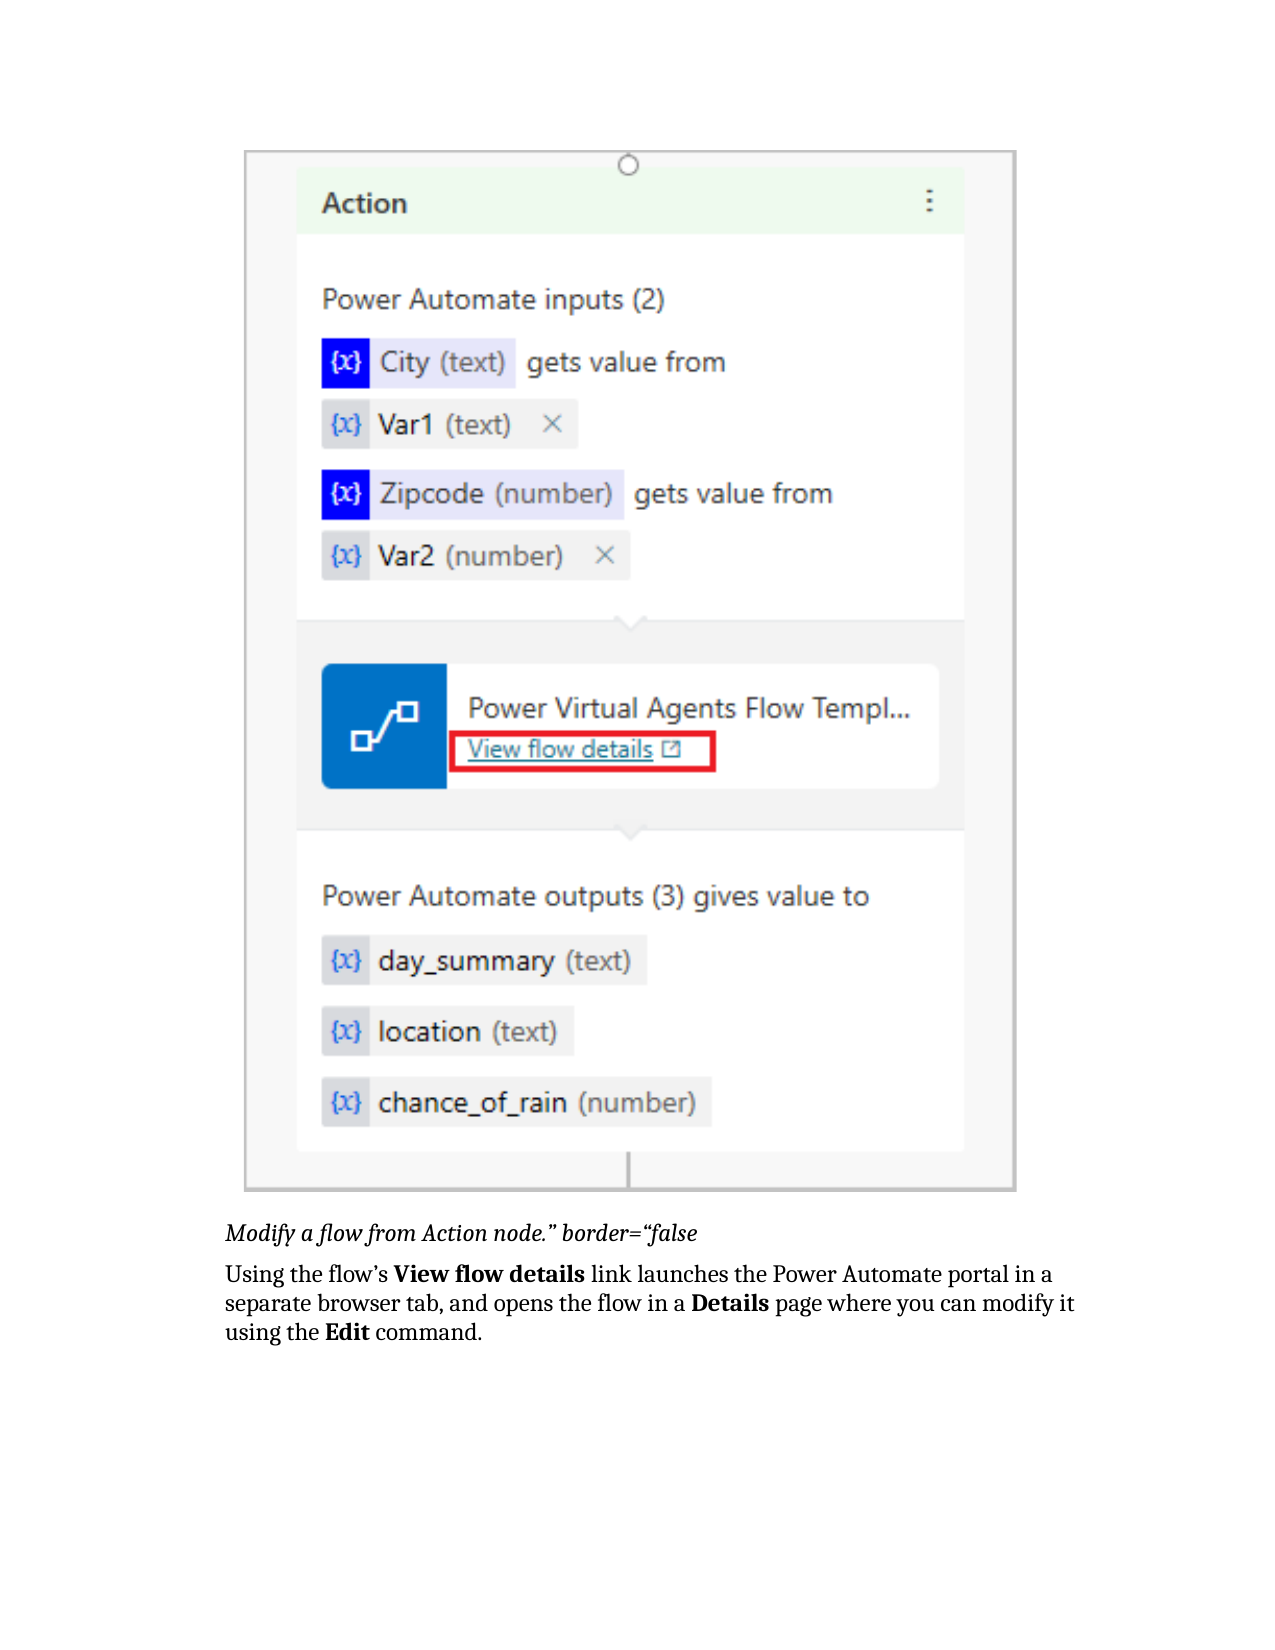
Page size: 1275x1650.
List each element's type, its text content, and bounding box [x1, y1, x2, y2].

list Modify a flow from Action node.” border=“false [175, 1219, 1125, 1247]
list Using the flow’s View flow details link launches the Power Automate portal in a separate browser tab, and opens the flow in a Details page where you can modify it using the Edit command. [175, 1260, 1125, 1346]
picture [243, 150, 1017, 1192]
